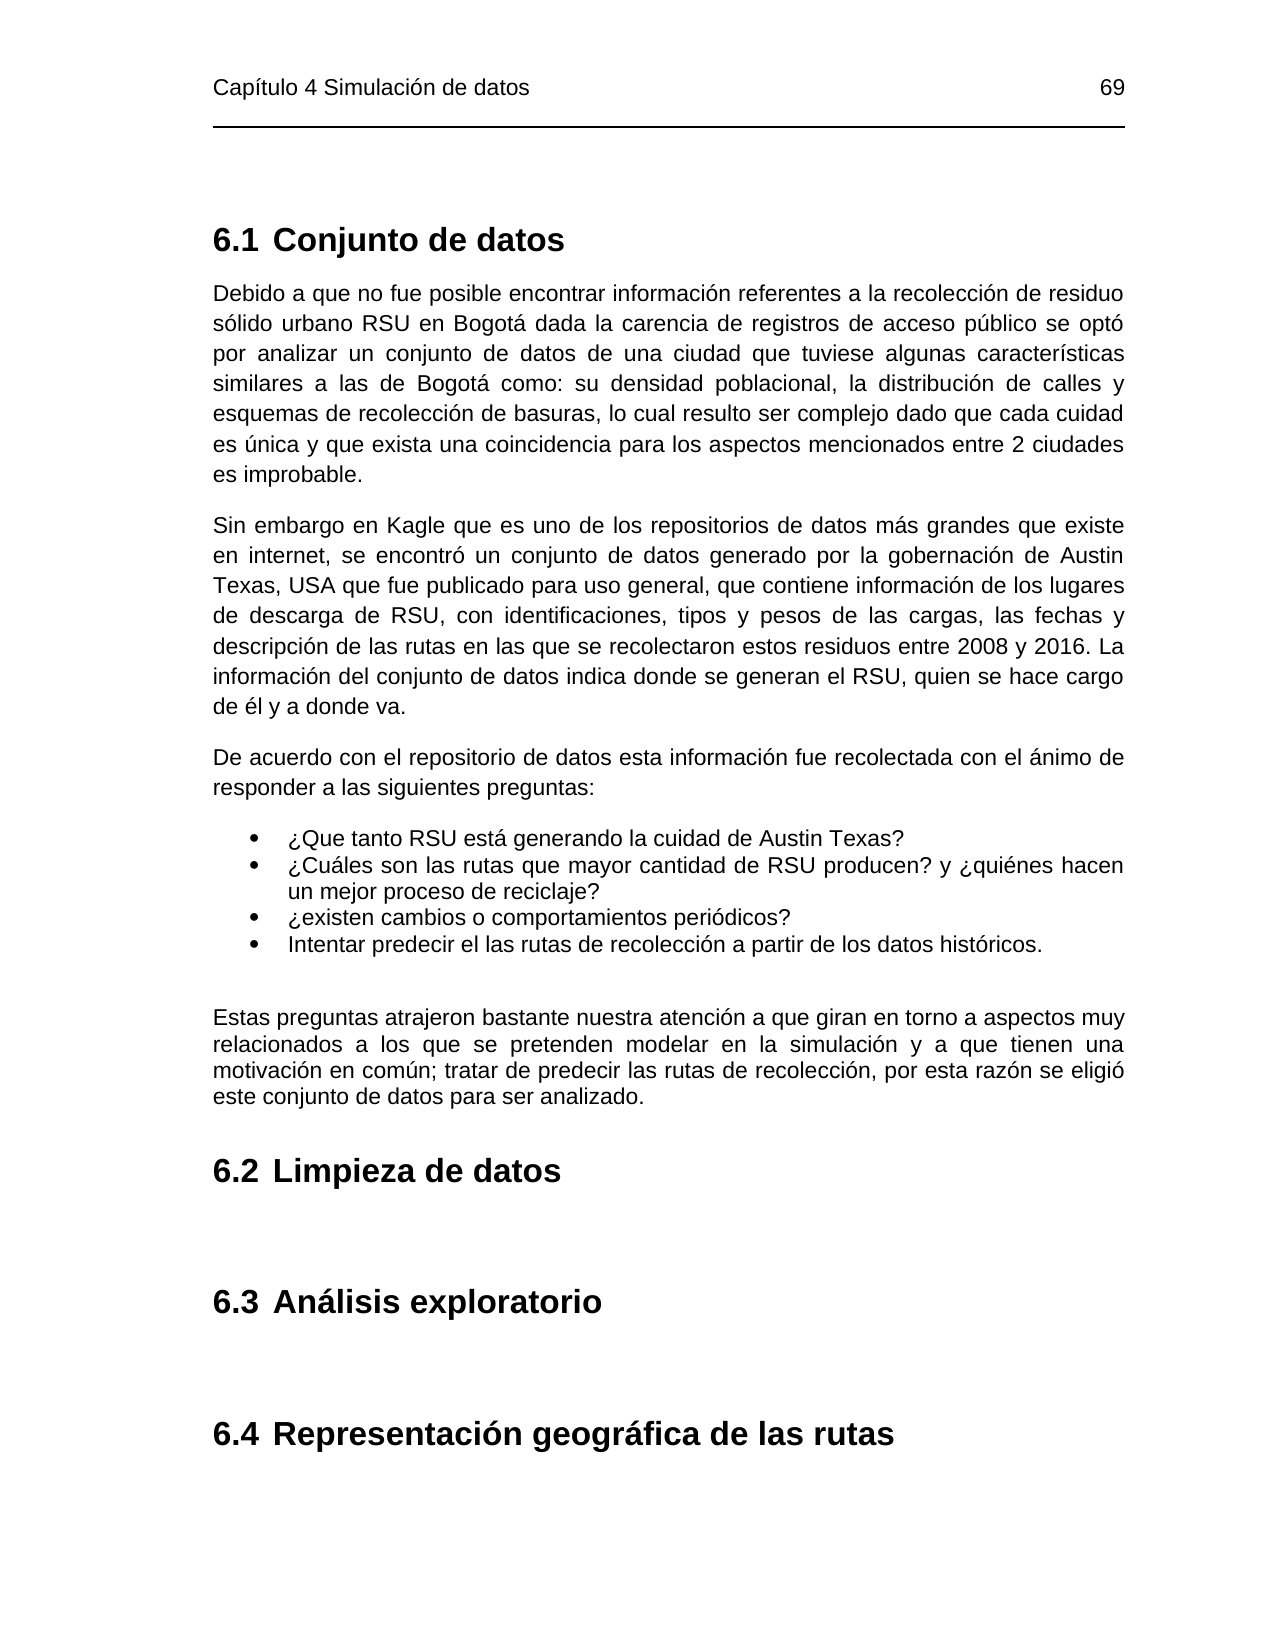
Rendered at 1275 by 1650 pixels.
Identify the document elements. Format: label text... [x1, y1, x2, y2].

list ¿Cuáles son las rutas que mayor cantidad de RSU producen? y ¿quiénes hacen un mejor proceso de reciclaje? [250, 852, 1125, 904]
subtitle Representación geográfica de las rutas [213, 1414, 1125, 1452]
text Estas preguntas atrajeron bastante nuestra atención a que giran en torno a aspectos muy relacionados a los que se pretenden modelar en la simulación y a que tienen una motivación en común; tratar de predecir las rutas de recolección, por esta razón se eligió este conjunto de datos para ser analizado. [213, 1004, 1125, 1110]
list ¿existen cambios o comportamientos periódicos? [250, 904, 1125, 931]
list Intentar predecir el las rutas de recolección a partir de los datos históricos. [250, 931, 1125, 957]
subtitle Conjunto de datos [213, 220, 1125, 259]
list ¿Que tanto RSU está generando la cuidad de Austin Texas? [250, 825, 1125, 852]
subtitle Limpieza de datos [213, 1151, 1125, 1190]
text Debido a que no fue posible encontrar información referentes a la recolección de residuo sólido urbano RSU en Bogotá dada la carencia de registros de acceso público se optó por analizar un conjunto de datos de una ciudad que tuviese algunas características similares a las de Bogotá como: su densidad poblacional, la distribución de calles y esquemas de recolección de basuras, lo cual resulto ser complejo dado que cada cuidad es única y que exista una coincidencia para los aspectos mencionados entre 2 ciudades es improbable. [213, 279, 1125, 487]
subtitle Análisis exploratorio [213, 1282, 1125, 1321]
text Sin embargo en Kagle que es uno de los repositorios de datos más grandes que existe en internet, se encontró un conjunto de datos generado por la gobernación de Austin Texas, USA que fue publicado para uso general, que contiene información de los lugares de descarga de RSU, con identificaciones, tipos y pesos de las cargas, las fechas y descripción de las rutas en las que se recolectaron estos residuos entre 2008 y 2016. La información del conjunto de datos indica donde se generan el RSU, quien se hace cargo de él y a donde va. [213, 512, 1125, 719]
text De acuerdo con el repositorio de datos esta información fue recolectada con el ánimo de responder a las siguientes preguntas: [213, 744, 1125, 801]
